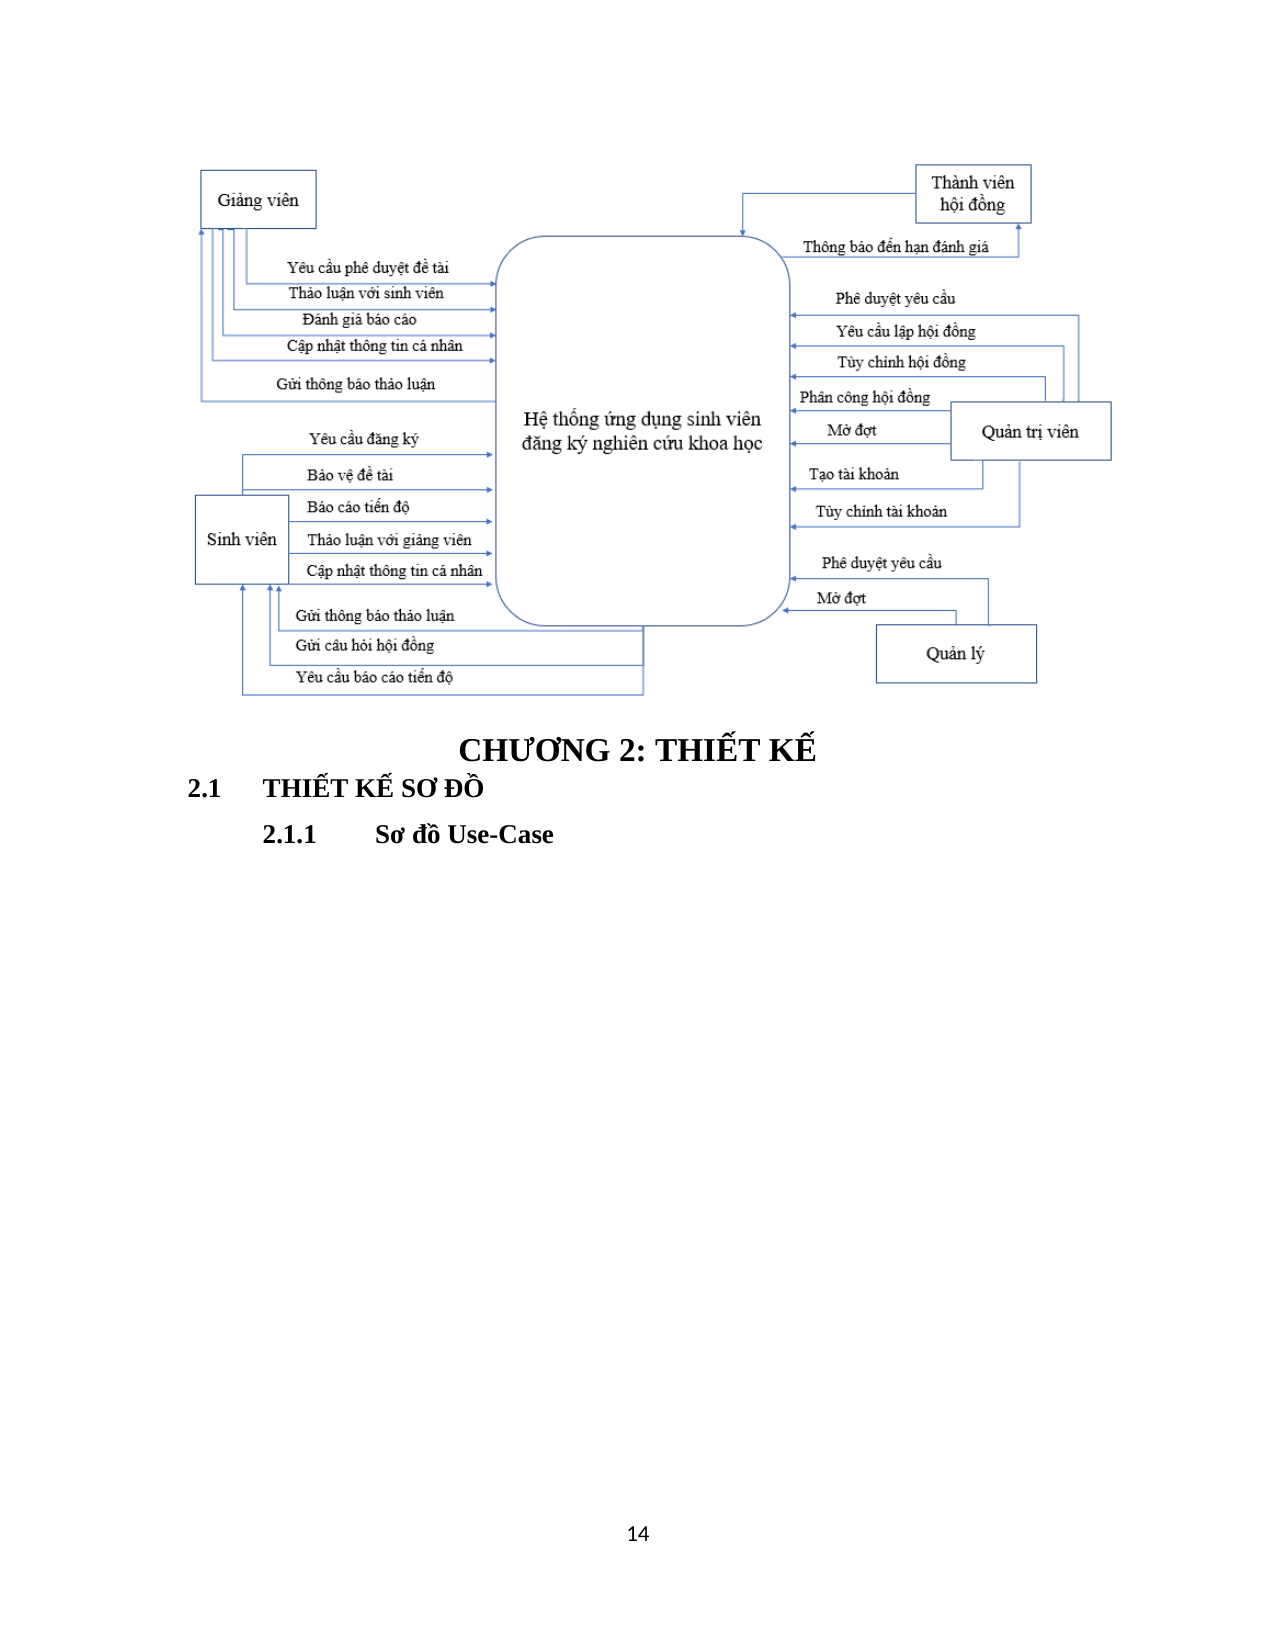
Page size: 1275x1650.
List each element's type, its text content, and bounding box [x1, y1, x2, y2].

list THIẾT KẾ SƠ ĐỒ [187, 772, 1125, 803]
picture [150, 150, 1125, 700]
list Sơ đồ Use-Case [262, 818, 1125, 850]
subtitle CHƯƠNG 2: THIẾT KẾ [150, 731, 1125, 769]
